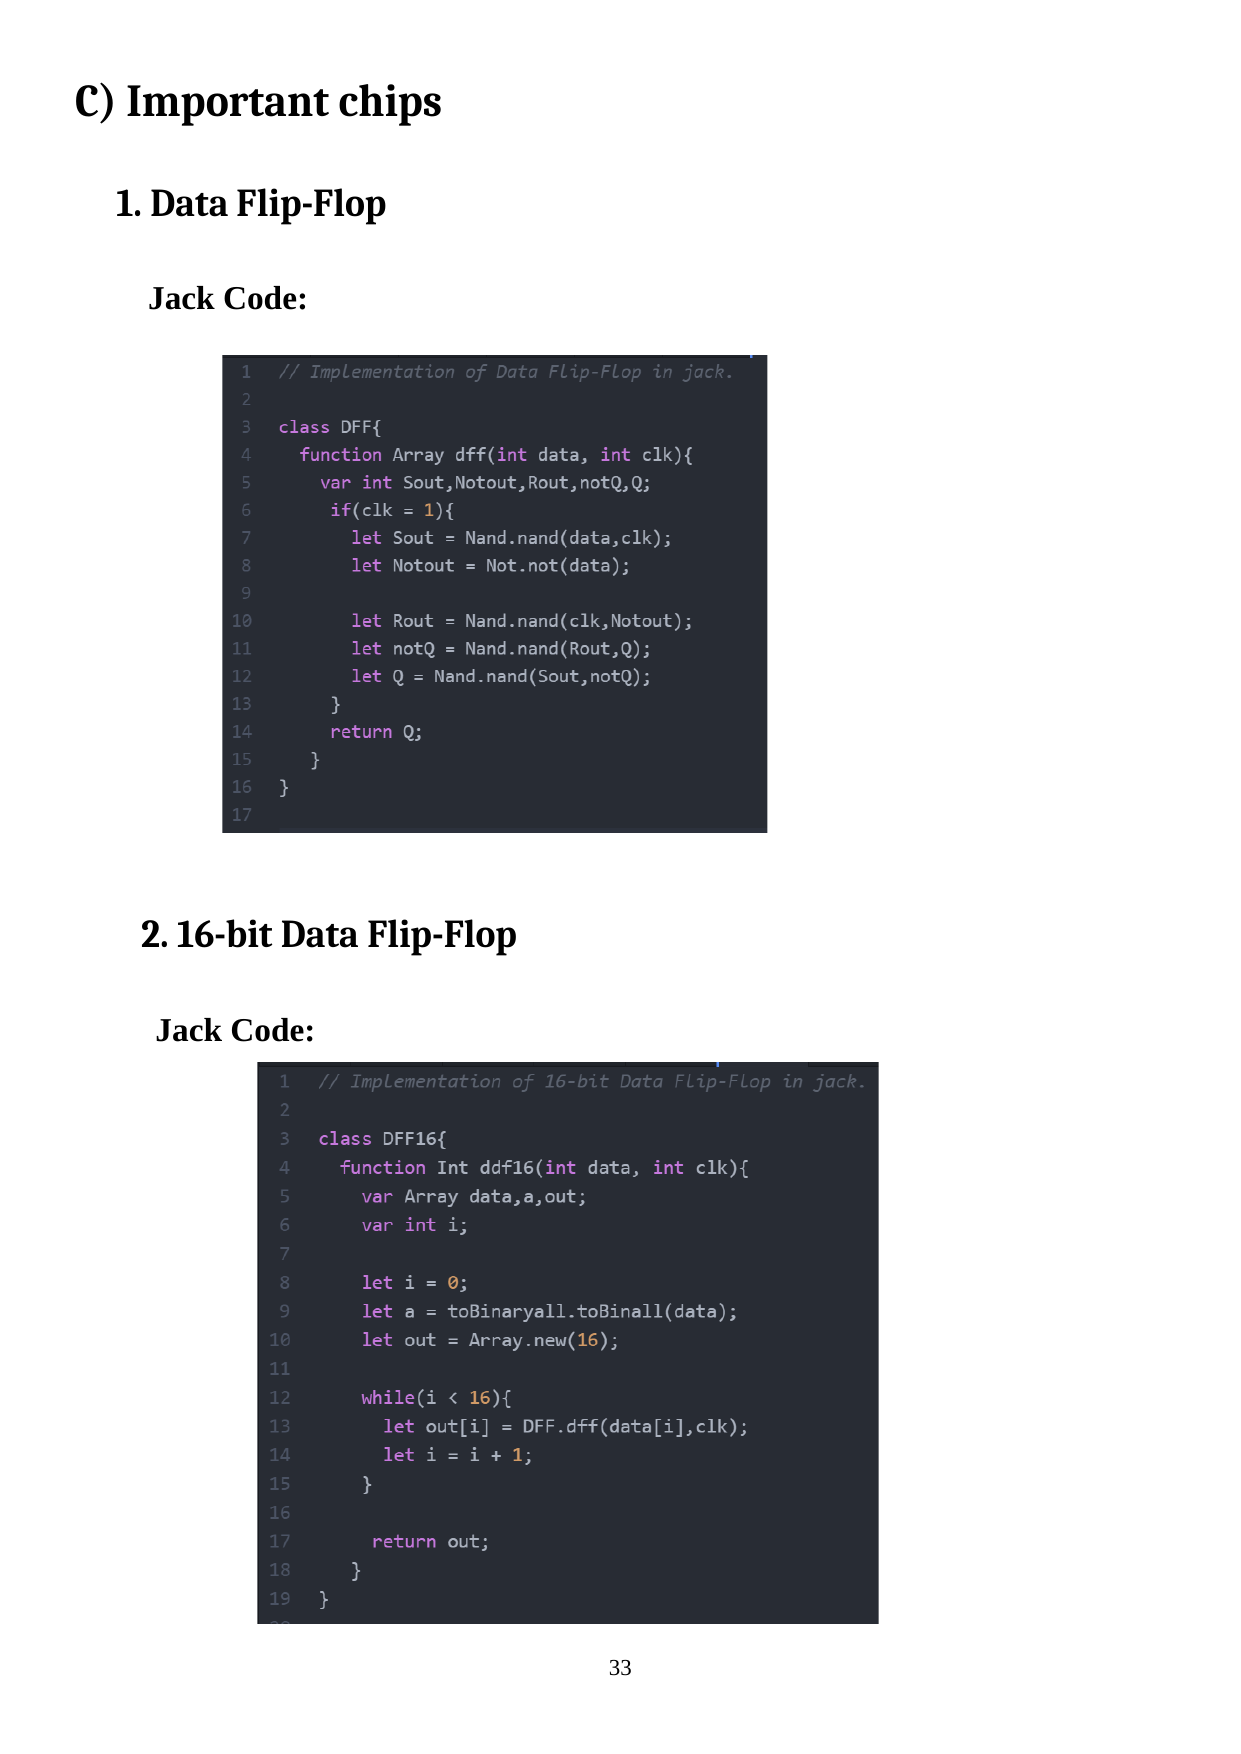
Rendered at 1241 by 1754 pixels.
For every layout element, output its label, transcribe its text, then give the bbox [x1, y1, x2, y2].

picture [257, 1062, 879, 1624]
text C) Important chips [75, 75, 1079, 128]
picture [222, 355, 768, 833]
text Jack Code: [75, 279, 1165, 317]
text 1. Data Flip-Flop [75, 180, 1165, 226]
text Jack Code: [75, 1010, 1165, 1048]
text 2. 16-bit Data Flip-Flop [75, 912, 1079, 957]
